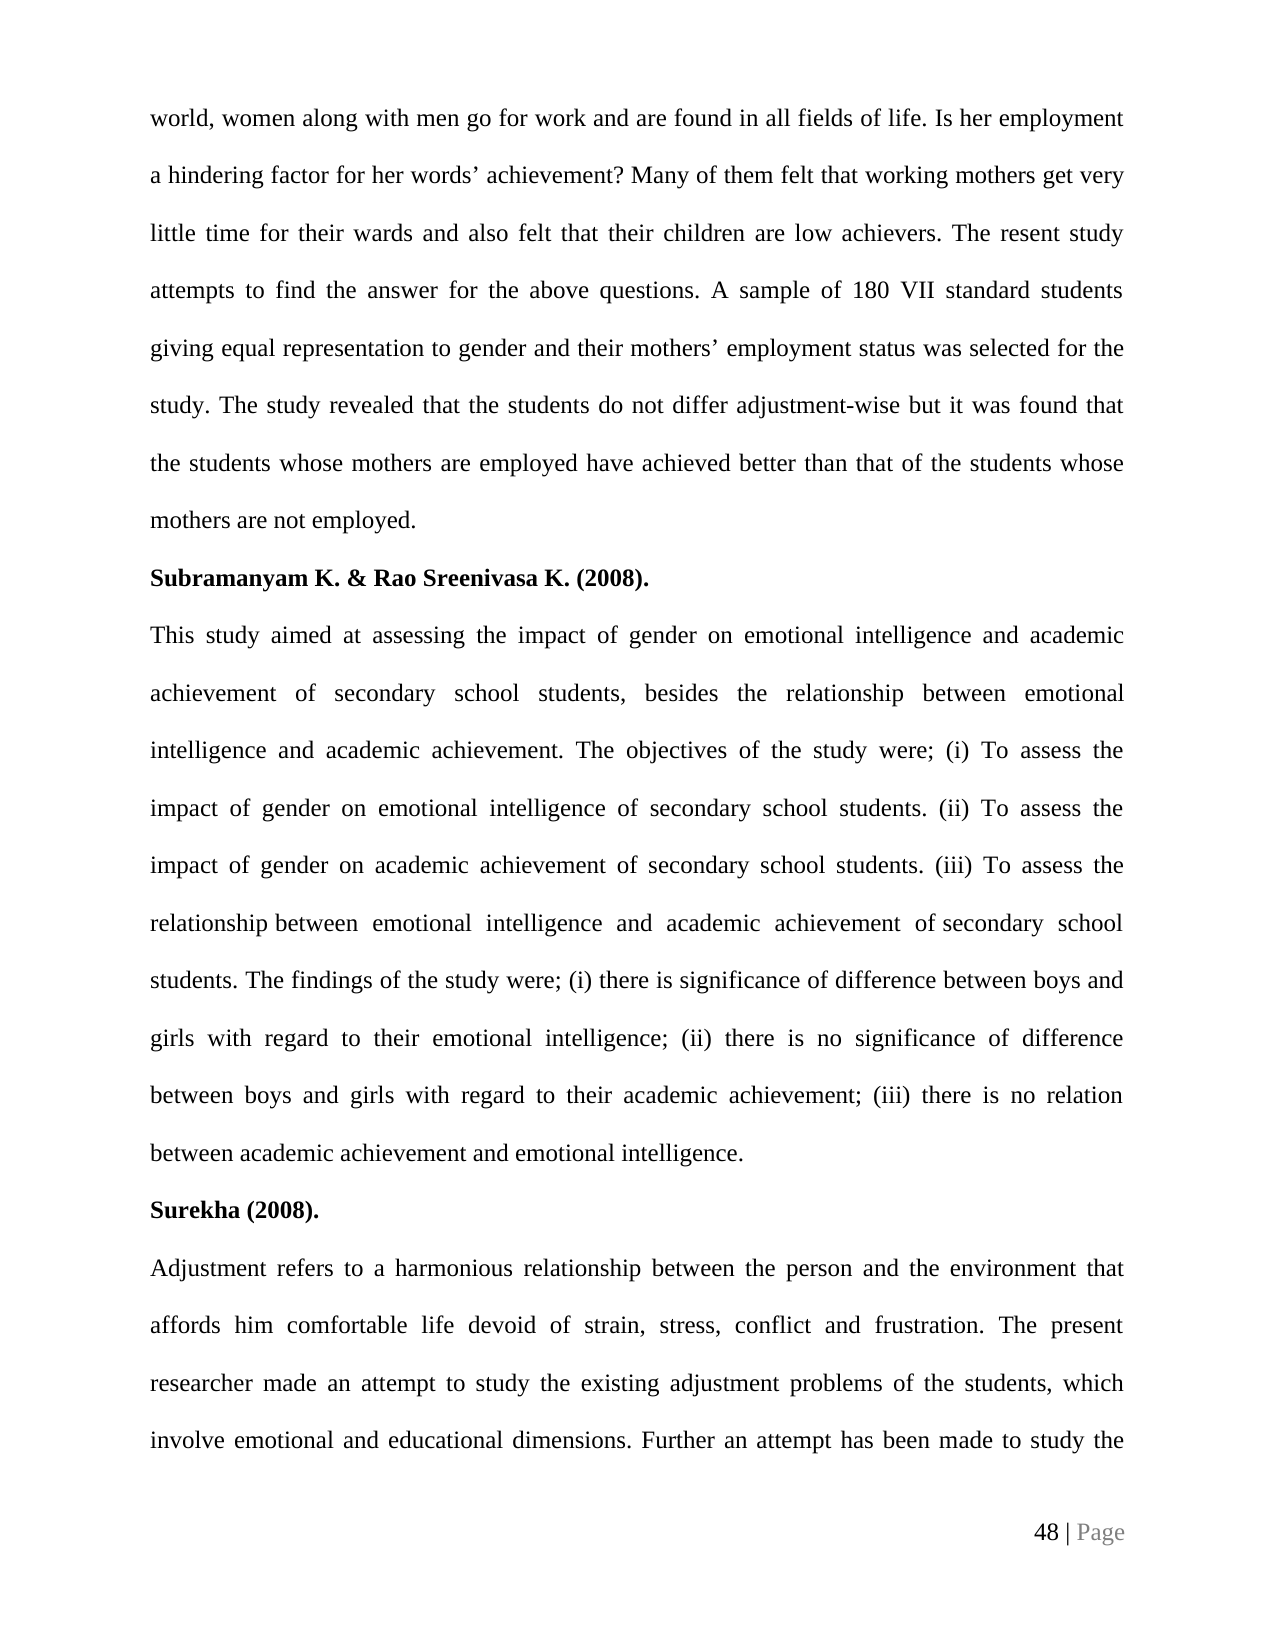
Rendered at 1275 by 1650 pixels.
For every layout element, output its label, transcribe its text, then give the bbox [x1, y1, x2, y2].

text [150, 1253, 1125, 1454]
text Subramanyam K. & Rao Sreenivasa K. (2008). [150, 563, 1125, 592]
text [150, 103, 1125, 534]
text This study aimed at assessing the impact of gender on emotional intelligence and academic achievement of secondary school students, besides the relationship between emotional intelligence and academic achievement. The objectives of the study were; (i) To assess the impact of gender on emotional intelligence of secondary school students. (ii) To assess the impact of gender on academic achievement of secondary school students. (iii) To assess the relationship between emotional intelligence and academic achievement of secondary school students. The findings of the study were; (i) there is significance of difference between boys and girls with regard to their emotional intelligence; (ii) there is no significance of difference between boys and girls with regard to their academic achievement; (iii) there is no relation between academic achievement and emotional intelligence. [150, 621, 1125, 1167]
text Surekha (2008). [150, 1196, 1125, 1224]
